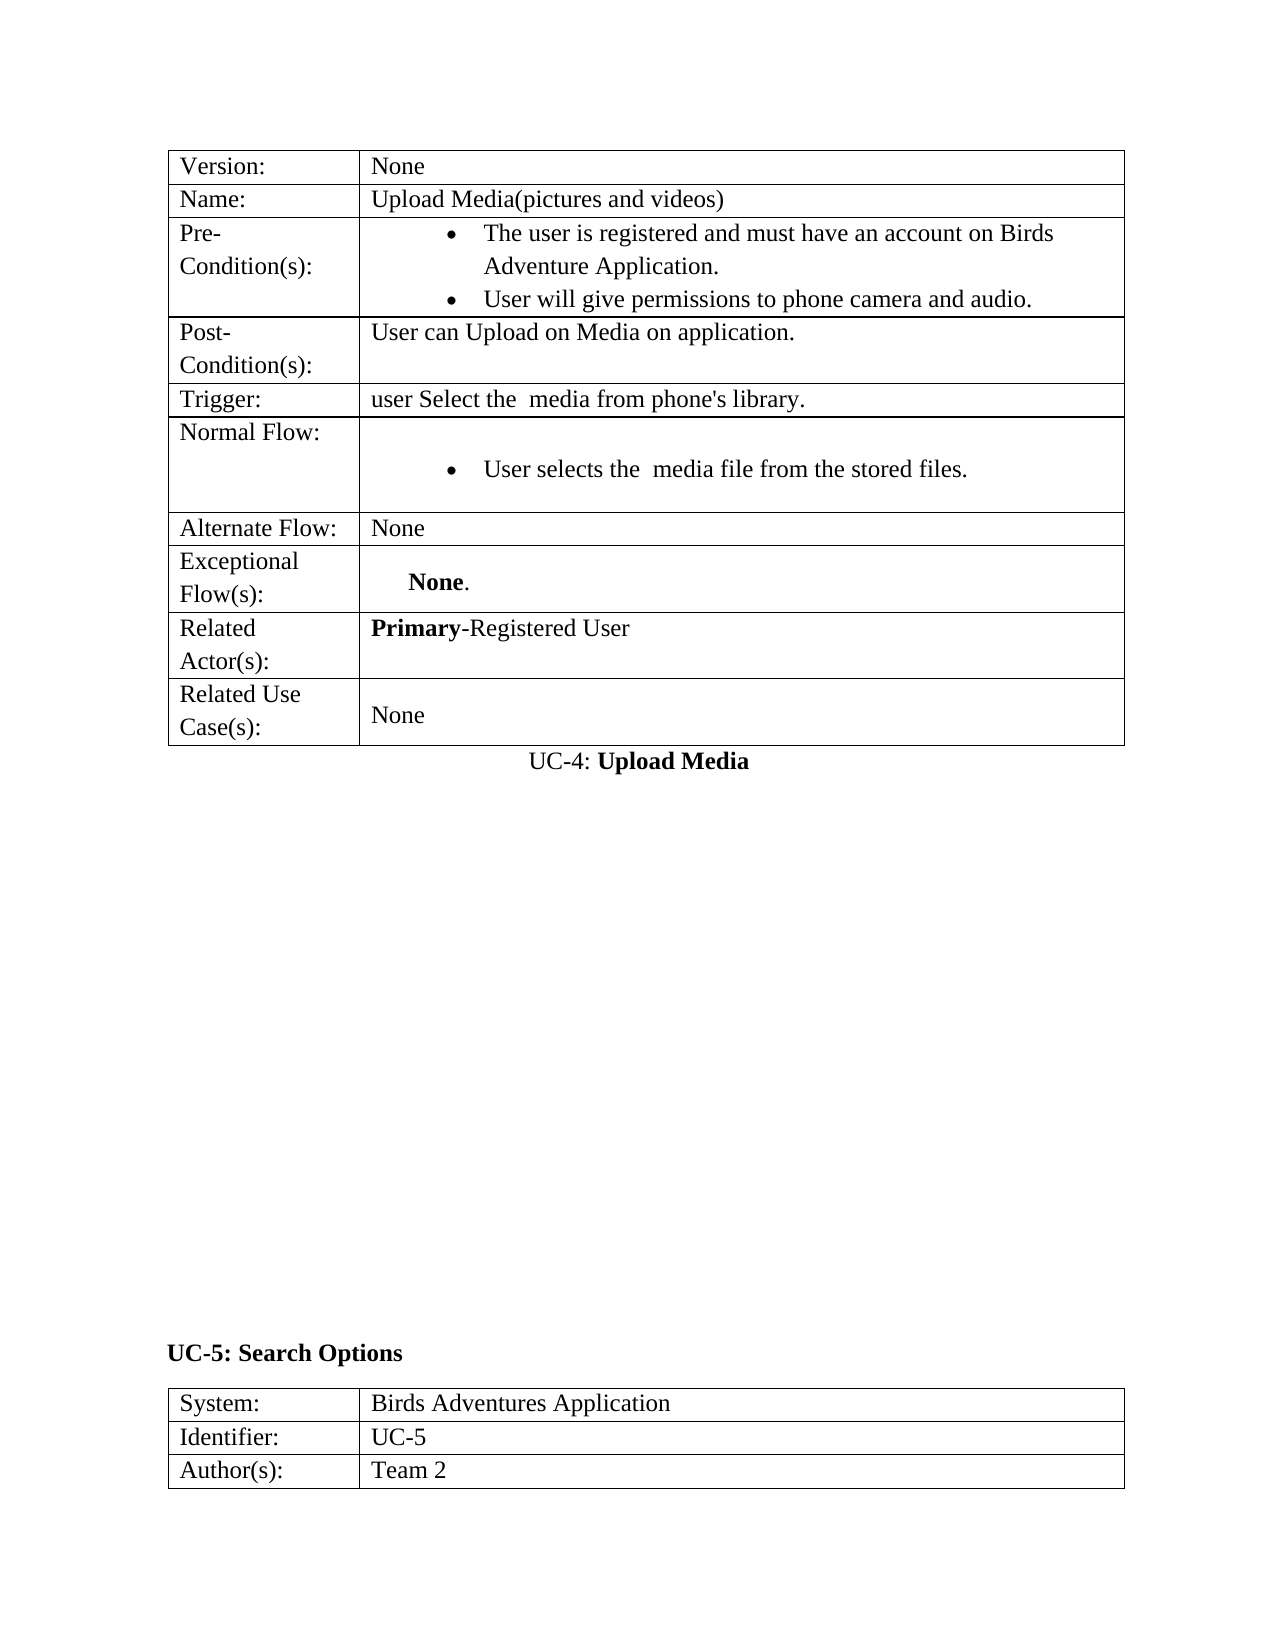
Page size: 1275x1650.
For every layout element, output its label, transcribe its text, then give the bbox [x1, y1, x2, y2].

table_cell Pre- Condition(s): [169, 218, 359, 316]
table_cell user Select the media from phone's library. [360, 384, 1124, 416]
table_cell Name: [169, 185, 359, 217]
table_cell Identifier: [169, 1422, 359, 1454]
table_header Birds Adventures Application [360, 1389, 1124, 1421]
table_cell User selects the media file from the stored files. [360, 418, 1124, 512]
text UC-4: Upload Media [390, 746, 887, 775]
table_cell UC-5 [360, 1422, 1124, 1454]
table_header System: [169, 1389, 359, 1421]
table_cell None [360, 513, 1124, 545]
table_cell Trigger: [169, 384, 359, 416]
table_cell Upload Media(pictures and videos) [360, 185, 1124, 217]
table_cell Version: [169, 151, 359, 183]
table_cell Related Actor(s): [169, 613, 359, 678]
table_cell Exceptional Flow(s): [169, 546, 359, 612]
table_cell Related Use Case(s): [169, 679, 359, 745]
table_cell Team 2 [360, 1455, 1124, 1488]
table_cell None [360, 151, 1124, 183]
text UC-5: Search Options [167, 1338, 1125, 1366]
table_cell User can Upload on Media on application. [360, 318, 1124, 383]
table_cell None. [360, 546, 1124, 612]
table_cell None [360, 679, 1124, 745]
table_cell Alternate Flow: [169, 513, 359, 545]
table_cell Primary-Registered User [360, 613, 1124, 678]
table_cell Post- Condition(s): [169, 318, 359, 383]
table_cell Normal Flow: [169, 418, 359, 512]
table_cell Author(s): [169, 1455, 359, 1488]
table_cell The user is registered and must have an account on Birds Adventure Application. User will give permissions to phone camera and audio. [360, 218, 1124, 316]
